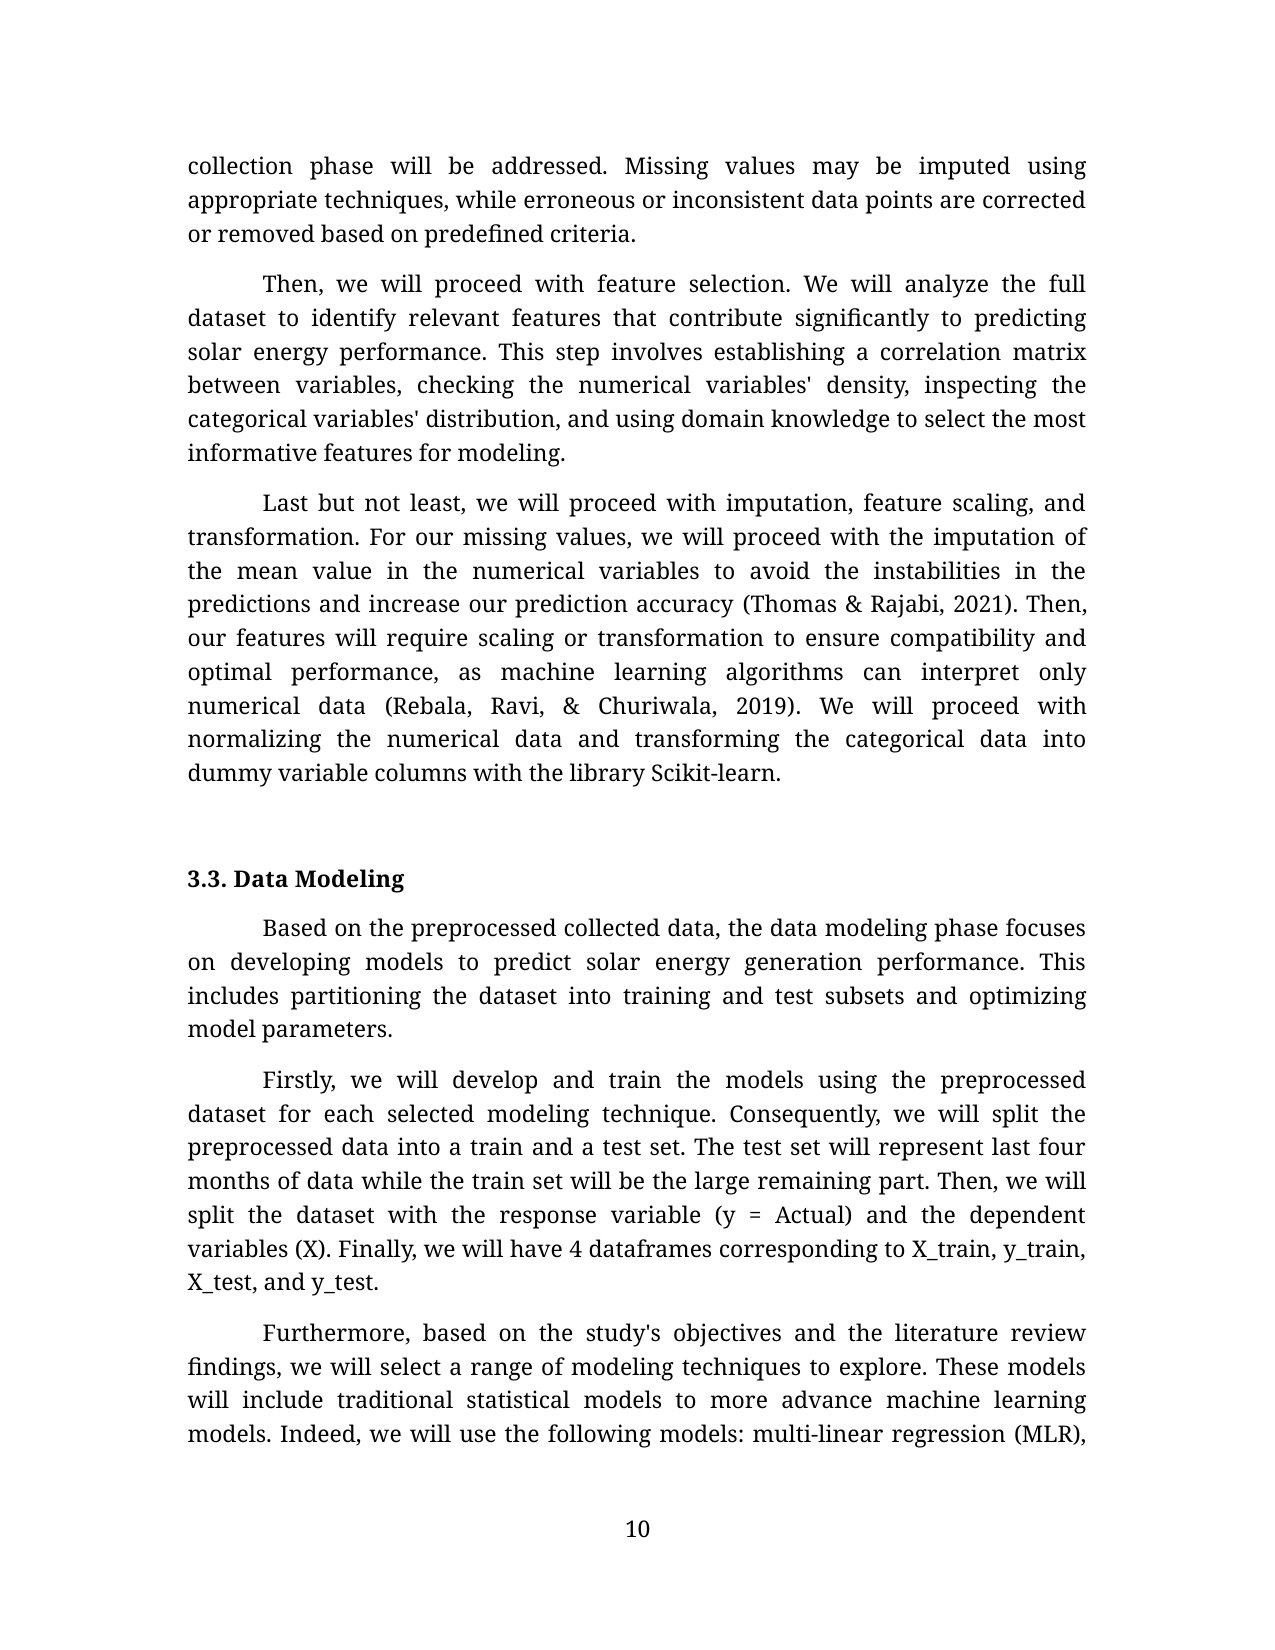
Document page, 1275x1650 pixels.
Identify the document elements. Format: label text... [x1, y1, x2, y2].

text Based on the preprocessed collected data, the data modeling phase focuses on developing models to predict solar energy generation performance. This includes partitioning the dataset into training and test subsets and optimizing model parameters. [187, 912, 1087, 1044]
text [187, 1317, 1087, 1449]
subtitle 3.3. Data Modeling [187, 859, 1087, 894]
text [187, 150, 1087, 249]
text Firstly, we will develop and train the models using the preprocessed dataset for each selected modeling technique. Consequently, we will split the preprocessed data into a train and a test set. The test set will represent last four months of data while the train set will be the large remaining part. Then, we will split the dataset with the response variable (y = Actual) and the dependent variables (X). Finally, we will have 4 dataframes corresponding to X_train, y_train, X_test, and y_test. [187, 1064, 1087, 1297]
text Last but not least, we will proceed with imputation, feature scaling, and transformation. For our missing values, we will proceed with the imputation of the mean value in the numerical variables to avoid the instabilities in the predictions and increase our prediction accuracy . Then, our features will require scaling or transformation to ensure compatibility and optimal performance, as machine learning algorithms can interpret only numerical data . We will proceed with normalizing the numerical data and transforming the categorical data into dummy variable columns with the library Scikit-learn. [187, 487, 1087, 788]
text Then, we will proceed with feature selection. We will analyze the full dataset to identify relevant features that contribute significantly to predicting solar energy performance. This step involves establishing a correlation matrix between variables, checking the numerical variables' density, inspecting the categorical variables' distribution, and using domain knowledge to select the most informative features for modeling. [187, 268, 1087, 468]
